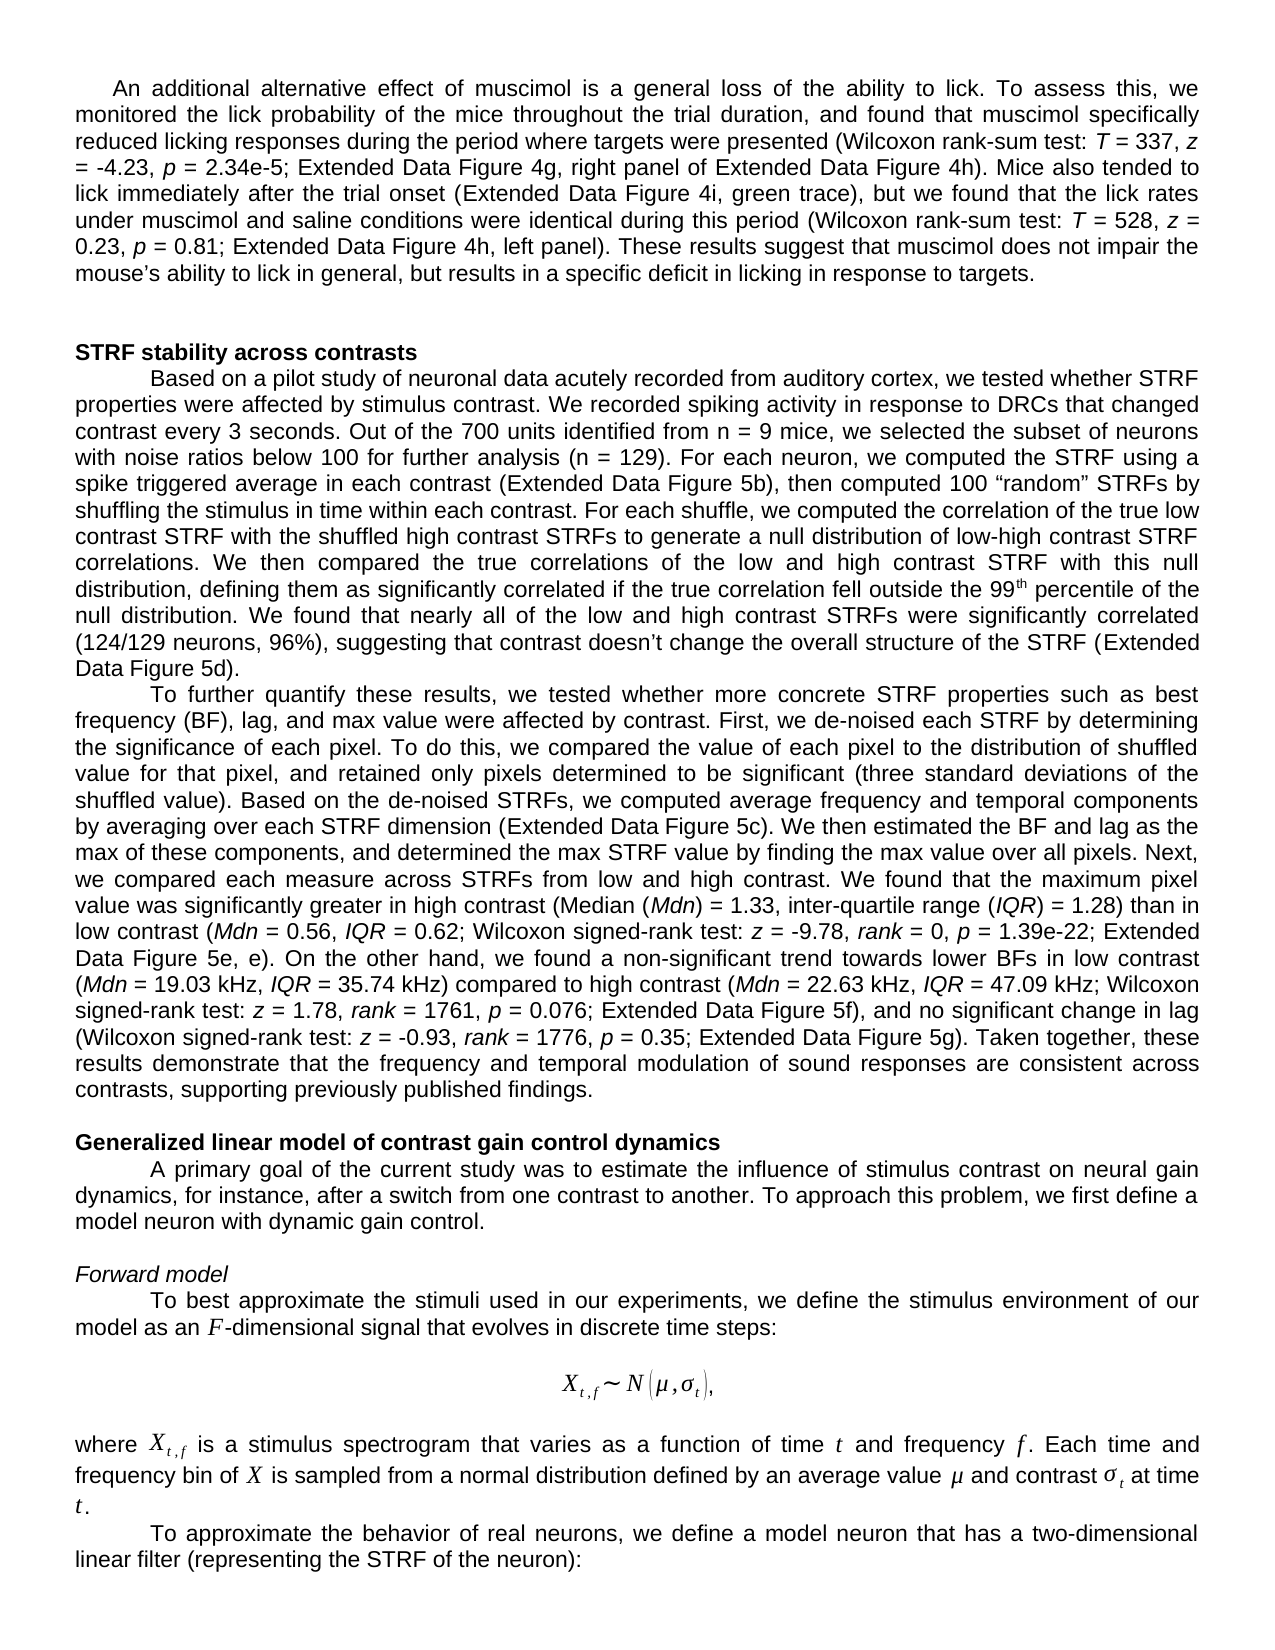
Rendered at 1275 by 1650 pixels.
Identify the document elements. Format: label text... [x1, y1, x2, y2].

text An additional alternative effect of muscimol is a general loss of the ability to lick. To assess this, we monitored the lick probability of the mice throughout the trial duration, and found that muscimol specifically reduced licking responses during the period where targets were presented (Wilcoxon rank-sum test: T = 337, z = -4.23, p = 2.34e-5; Extended Data Figure 4g, right panel of Extended Data Figure 4h). Mice also tended to lick immediately after the trial onset (Extended Data Figure 4i, green trace), but we found that the lick rates under muscimol and saline conditions were identical during this period (Wilcoxon rank-sum test: T = 528, z = 0.23, p = 0.81; Extended Data Figure 4h, left panel). These results suggest that muscimol does not impair the mouse’s ability to lick in general, but results in a specific deficit in licking in response to targets. [75, 75, 1200, 286]
text , [75, 1368, 1200, 1402]
text A primary goal of the current study was to estimate the influence of stimulus contrast on neural gain dynamics, for instance, after a switch from one contrast to another. To approach this problem, we first define a model neuron with dynamic gain control. [75, 1156, 1200, 1234]
text To further quantify these results, we tested whether more concrete STRF properties such as best frequency (BF), lag, and max value were affected by contrast. First, we de-noised each STRF by determining the significance of each pixel. To do this, we compared the value of each pixel to the distribution of shuffled value for that pixel, and retained only pixels determined to be significant (three standard deviations of the shuffled value). Based on the de-noised STRFs, we computed average frequency and temporal components by averaging over each STRF dimension (Extended Data Figure 5c). We then estimated the BF and lag as the max of these components, and determined the max STRF value by finding the max value over all pixels. Next, we compared each measure across STRFs from low and high contrast. We found that the maximum pixel value was significantly greater in high contrast (Median (Mdn) = 1.33, inter-quartile range (IQR) = 1.28) than in low contrast (Mdn = 0.56, IQR = 0.62; Wilcoxon signed-rank test: z = -9.78, rank = 0, p = 1.39e-22; Extended Data Figure 5e, e). On the other hand, we found a non-significant trend towards lower BFs in low contrast (Mdn = 19.03 kHz, IQR = 35.74 kHz) compared to high contrast (Mdn = 22.63 kHz, IQR = 47.09 kHz; Wilcoxon signed-rank test: z = 1.78, rank = 1761, p = 0.076; Extended Data Figure 5f), and no significant change in lag (Wilcoxon signed-rank test: z = -0.93, rank = 1776, p = 0.35; Extended Data Figure 5g). Taken together, these results demonstrate that the frequency and temporal modulation of sound responses are consistent across contrasts, supporting previously published findings. [75, 681, 1200, 1103]
text where is a stimulus spectrogram that varies as a function of time and frequency . Each time and frequency bin of is sampled from a normal distribution defined by an average value and contrast at time . [75, 1429, 1200, 1520]
text To approximate the behavior of real neurons, we define a model neuron that has a two-dimensional linear filter (representing the STRF of the neuron): [75, 1520, 1200, 1573]
text To best approximate the stimuli used in our experiments, we define the stimulus environment of our model as an -dimensional signal that evolves in discrete time steps: [75, 1287, 1200, 1341]
text STRF stability across contrasts [75, 338, 1200, 365]
text Forward model [75, 1261, 1200, 1287]
text Based on a pilot study of neuronal data acutely recorded from auditory cortex, we tested whether STRF properties were affected by stimulus contrast. We recorded spiking activity in response to DRCs that changed contrast every 3 seconds. Out of the 700 units identified from n = 9 mice, we selected the subset of neurons with noise ratios below 100 for further analysis (n = 129). For each neuron, we computed the STRF using a spike triggered average in each contrast (Extended Data Figure 5b), then computed 100 “random” STRFs by shuffling the stimulus in time within each contrast. For each shuffle, we computed the correlation of the true low contrast STRF with the shuffled high contrast STRFs to generate a null distribution of low-high contrast STRF correlations. We then compared the true correlations of the low and high contrast STRF with this null distribution, defining them as significantly correlated if the true correlation fell outside the 99th percentile of the null distribution. We found that nearly all of the low and high contrast STRFs were significantly correlated (124/129 neurons, 96%), suggesting that contrast doesn’t change the overall structure of the STRF (Extended Data Figure 5d). [75, 365, 1200, 681]
text Generalized linear model of contrast gain control dynamics [75, 1129, 1200, 1156]
